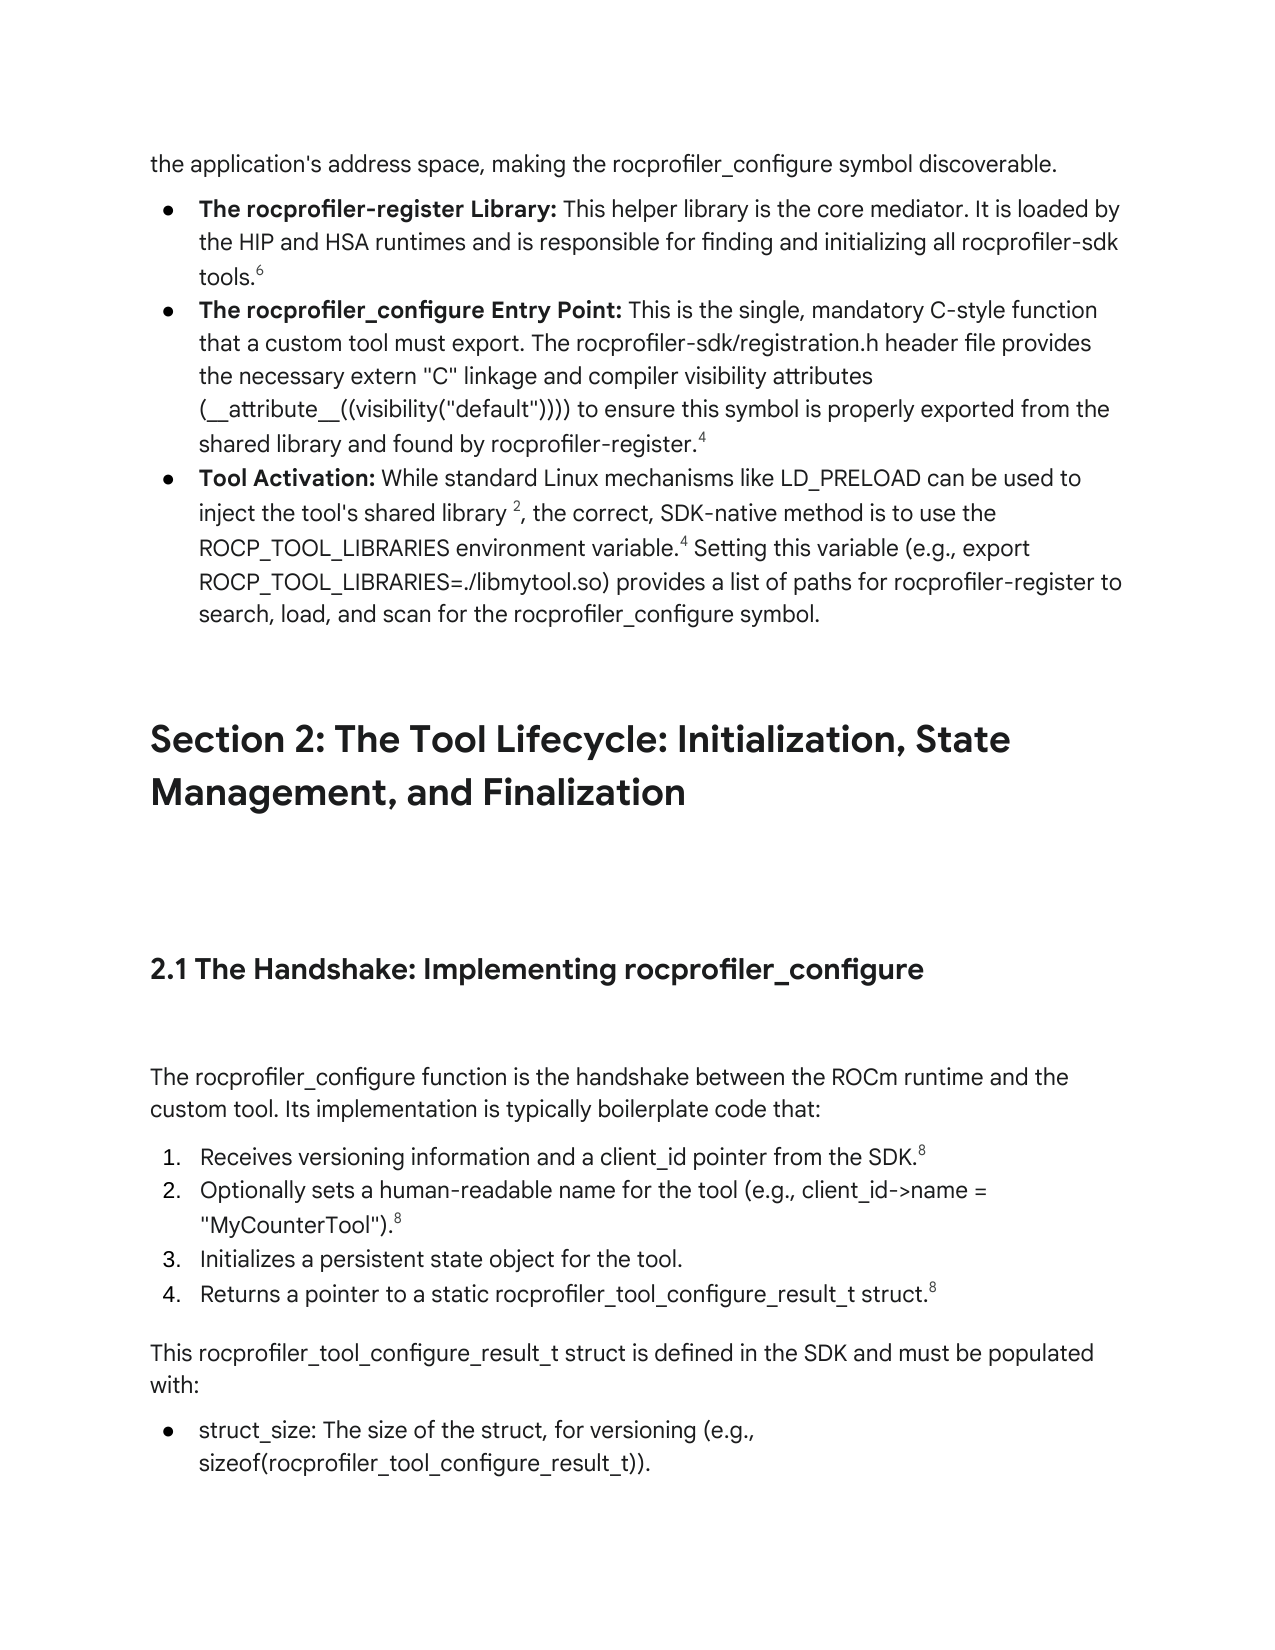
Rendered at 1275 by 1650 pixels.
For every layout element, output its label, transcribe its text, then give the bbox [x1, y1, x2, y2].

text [150, 150, 1125, 179]
text The rocprofiler_configure function is the handshake between the ROCm runtime and the custom tool. Its implementation is typically boilerplate code that: [150, 1063, 1125, 1124]
list The rocprofiler-register Library: This helper library is the core mediator. It is loaded by the HIP and HSA runtimes and is responsible for finding and initializing all rocprofiler-sdk tools.6 [161, 195, 1125, 292]
list Returns a pointer to a static rocprofiler_tool_configure_result_t struct.8 [162, 1278, 1125, 1309]
list Initializes a persistent state object for the tool. [162, 1245, 1125, 1274]
list struct_size: The size of the struct, for versioning (e.g., sizeof(rocprofiler_tool_configure_result_t)). [161, 1417, 1125, 1478]
list Receives versioning information and a client_id pointer from the SDK.8 [162, 1141, 1125, 1172]
subtitle Section 2: The Tool Lifecycle: Initialization, State Management, and Finalization [150, 716, 1125, 817]
list Optionally sets a human-readable name for the tool (e.g., client_id->name = "MyCounterTool").8 [162, 1177, 1125, 1241]
text This rocprofiler_tool_configure_result_t struct is defined in the SDK and must be populated with: [150, 1339, 1125, 1400]
subtitle 2.1 The Handshake: Implementing rocprofiler_configure [150, 951, 1125, 988]
list Tool Activation: While standard Linux mechanisms like LD_PRELOAD can be used to inject the tool's shared library 2, the correct, SDK-native method is to use the ROCP_TOOL_LIBRARIES environment variable.4 Setting this variable (e.g., export ROCP_TOOL_LIBRARIES=./libmytool.so) provides a list of paths for rocprofiler-register to search, load, and scan for the rocprofiler_configure symbol. [161, 464, 1125, 629]
list The rocprofiler_configure Entry Point: This is the single, mandatory C-style function that a custom tool must export. The rocprofiler-sdk/registration.h header file provides the necessary extern "C" linkage and compiler visibility attributes (__attribute__((visibility("default")))) to ensure this symbol is properly exported from the shared library and found by rocprofiler-register.4 [161, 297, 1125, 459]
